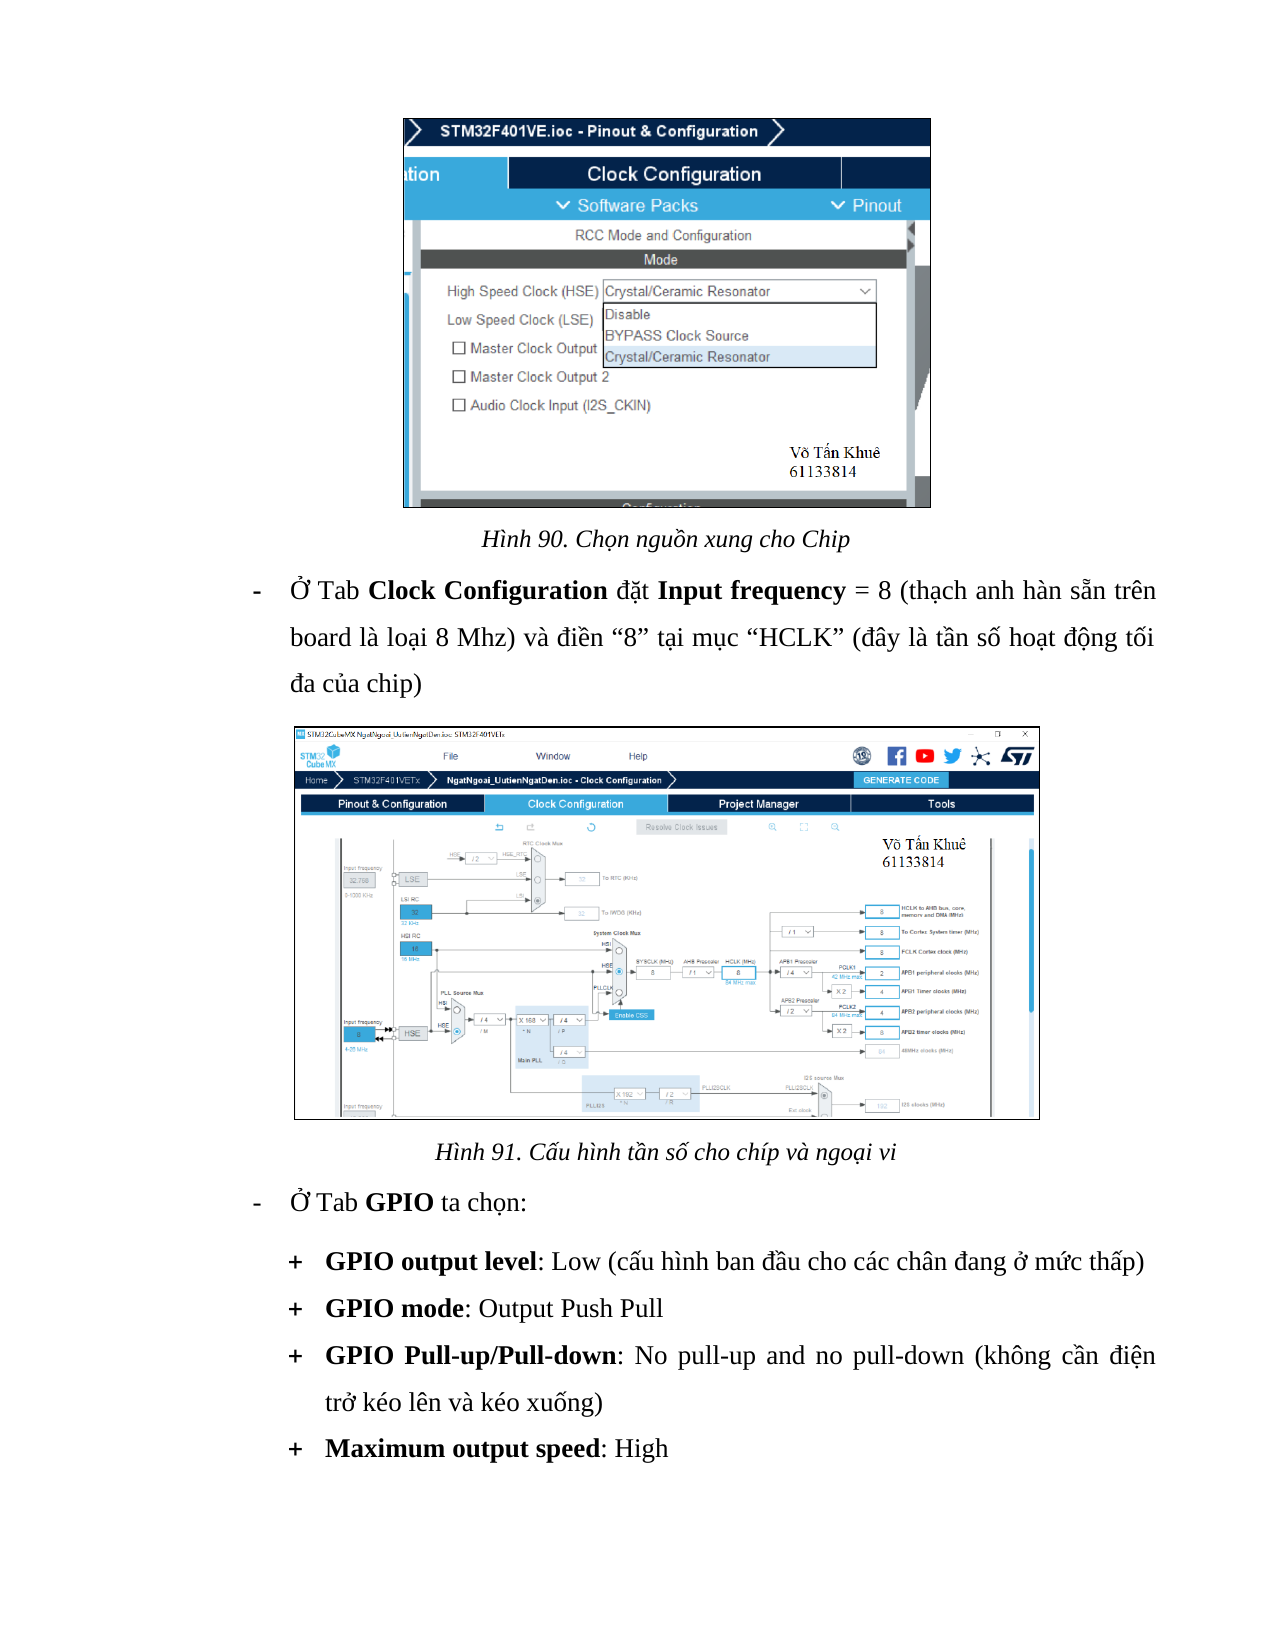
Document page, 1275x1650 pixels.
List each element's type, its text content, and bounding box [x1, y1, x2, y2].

list GPIO mode: Output Push Pull [287, 1292, 1157, 1323]
list Maximum output speed: High [287, 1433, 1157, 1464]
list GPIO output level: Low (cấu hình ban đầu cho các chân đang ở mức thấp) [287, 1245, 1157, 1277]
picture [295, 728, 1039, 1119]
text Ở Tab GPIO ta chọn: [252, 1186, 1157, 1217]
text Ở Tab Clock Configuration đặt Input frequency = 8 (thạch anh hàn sẵn trên board là loại 8 Mhz) và điền “8” tại mục “HCLK” (đây là tần số hoạt động tối đa của chip) [252, 574, 1157, 698]
picture [404, 119, 930, 507]
list GPIO Pull-up/Pull-down: No pull-up and no pull-down (không cần điện trở kéo lên và kéo xuống) [287, 1339, 1157, 1417]
